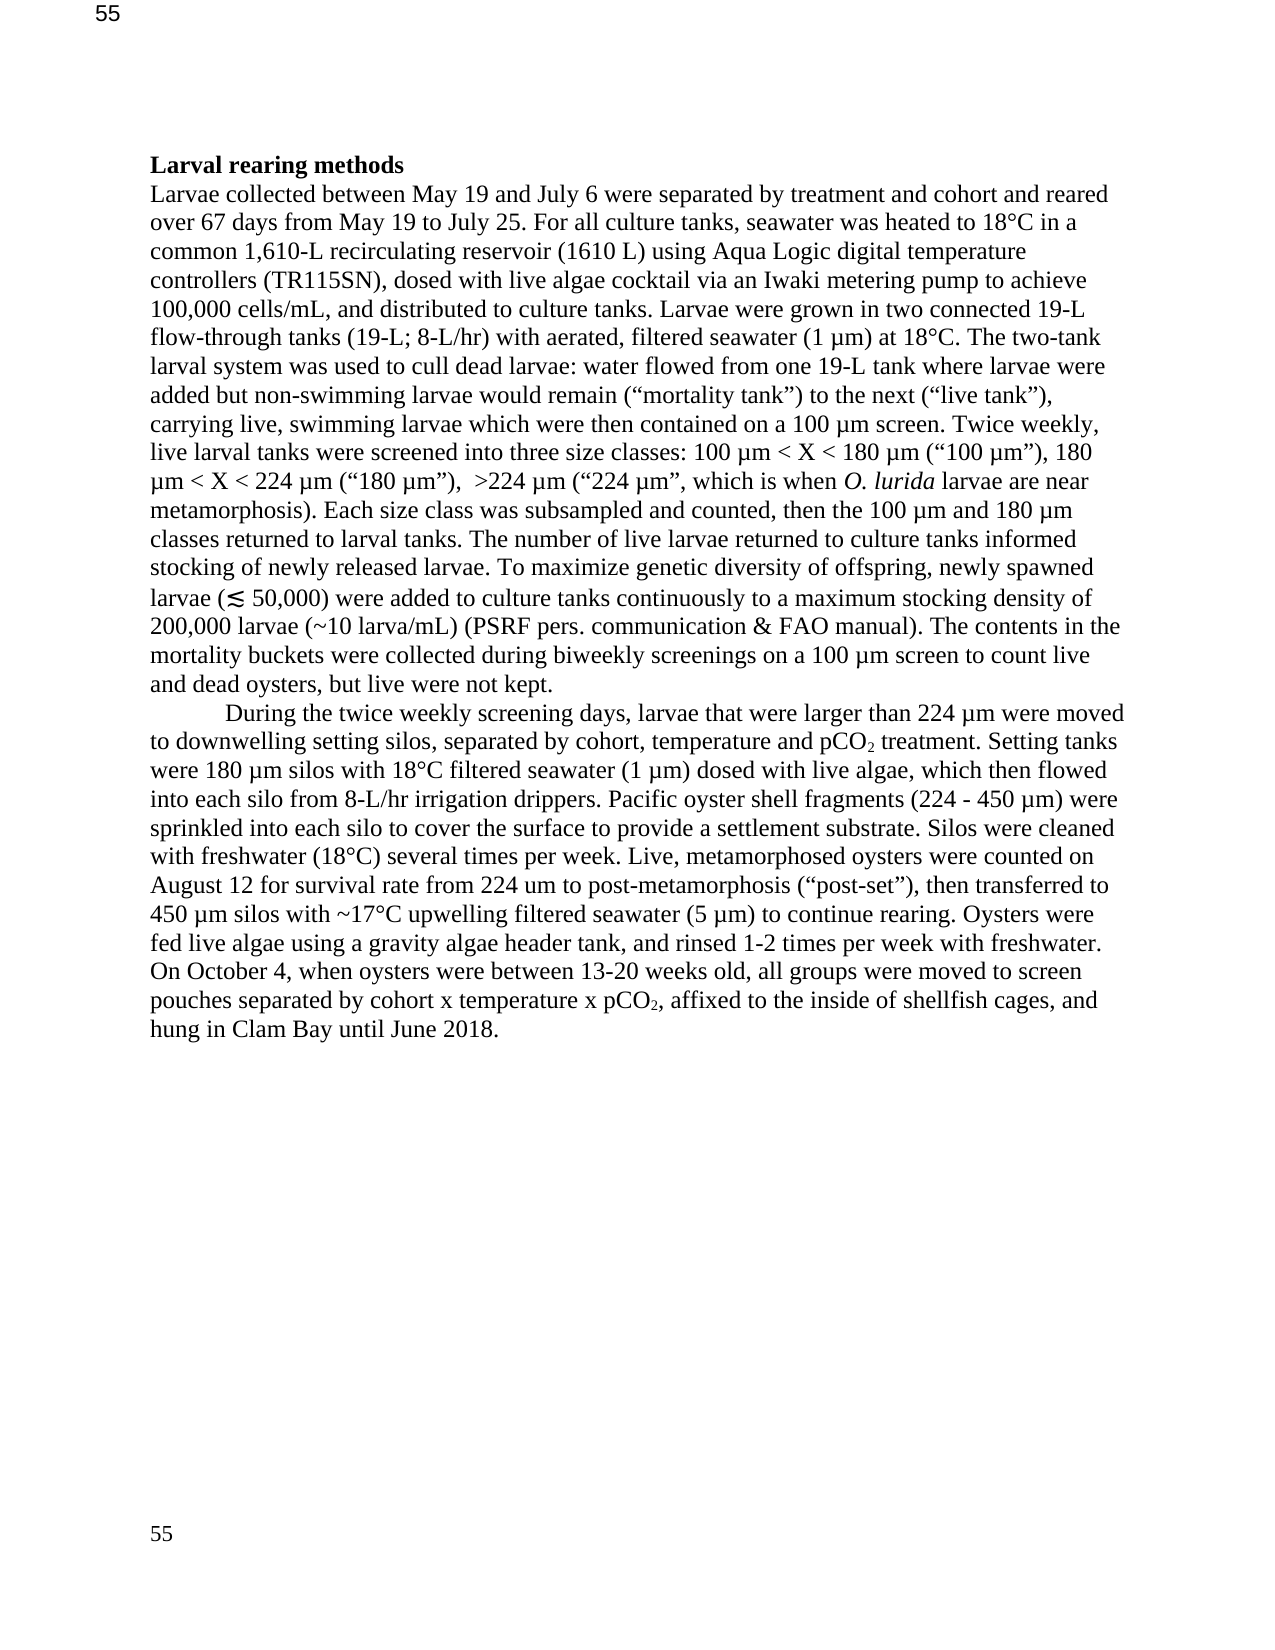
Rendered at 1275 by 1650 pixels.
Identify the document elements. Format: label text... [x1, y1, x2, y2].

text Larval rearing methods [150, 150, 1125, 179]
text During the twice weekly screening days, larvae that were larger than 224 µm were moved to downwelling setting silos, separated by cohort, temperature and pCO2 treatment. Setting tanks were 180 µm silos with 18°C filtered seawater (1 µm) dosed with live algae, which then flowed into each silo from 8-L/hr irrigation drippers. Pacific oyster shell fragments (224 - 450 µm) were sprinkled into each silo to cover the surface to provide a settlement substrate. Silos were cleaned with freshwater (18°C) several times per week. Live, metamorphosed oysters were counted on August 12 for survival rate from 224 um to post-metamorphosis (“post-set”), then transferred to 450 µm silos with ~17°C upwelling filtered seawater (5 µm) to continue rearing. Oysters were fed live algae using a gravity algae header tank, and rinsed 1-2 times per week with freshwater. On October 4, when oysters were between 13-20 weeks old, all groups were moved to screen pouches separated by cohort x temperature x pCO2, affixed to the inside of shellfish cages, and hung in Clam Bay until June 2018. [150, 698, 1125, 1043]
text Larvae collected between May 19 and July 6 were separated by treatment and cohort and reared over 67 days from May 19 to July 25. For all culture tanks, seawater was heated to 18°C in a common 1,610-L recirculating reservoir (1610 L) using Aqua Logic digital temperature controllers (TR115SN), dosed with live algae cocktail via an Iwaki metering pump to achieve 100,000 cells/mL, and distributed to culture tanks. Larvae were grown in two connected 19-L flow-through tanks (19-L; 8-L/hr) with aerated, filtered seawater (1 µm) at 18°C. The two-tank larval system was used to cull dead larvae: water flowed from one 19-L tank where larvae were added but non-swimming larvae would remain (“mortality tank”) to the next (“live tank”), carrying live, swimming larvae which were then contained on a 100 µm screen. Twice weekly, live larval tanks were screened into three size classes: 100 µm < X < 180 µm (“100 µm”), 180 µm < X < 224 µm (“180 µm”), >224 µm (“224 µm”, which is when O. lurida larvae are near metamorphosis). Each size class was subsampled and counted, then the 100 µm and 180 µm classes returned to larval tanks. The number of live larvae returned to culture tanks informed stocking of newly released larvae. To maximize genetic diversity of offspring, newly spawned larvae (≲ 50,000) were added to culture tanks continuously to a maximum stocking density of 200,000 larvae (~10 larva/mL) (PSRF pers. communication & FAO manual). The contents in the mortality buckets were collected during biweekly screenings on a 100 µm screen to count live and dead oysters, but live were not kept. [150, 179, 1125, 698]
